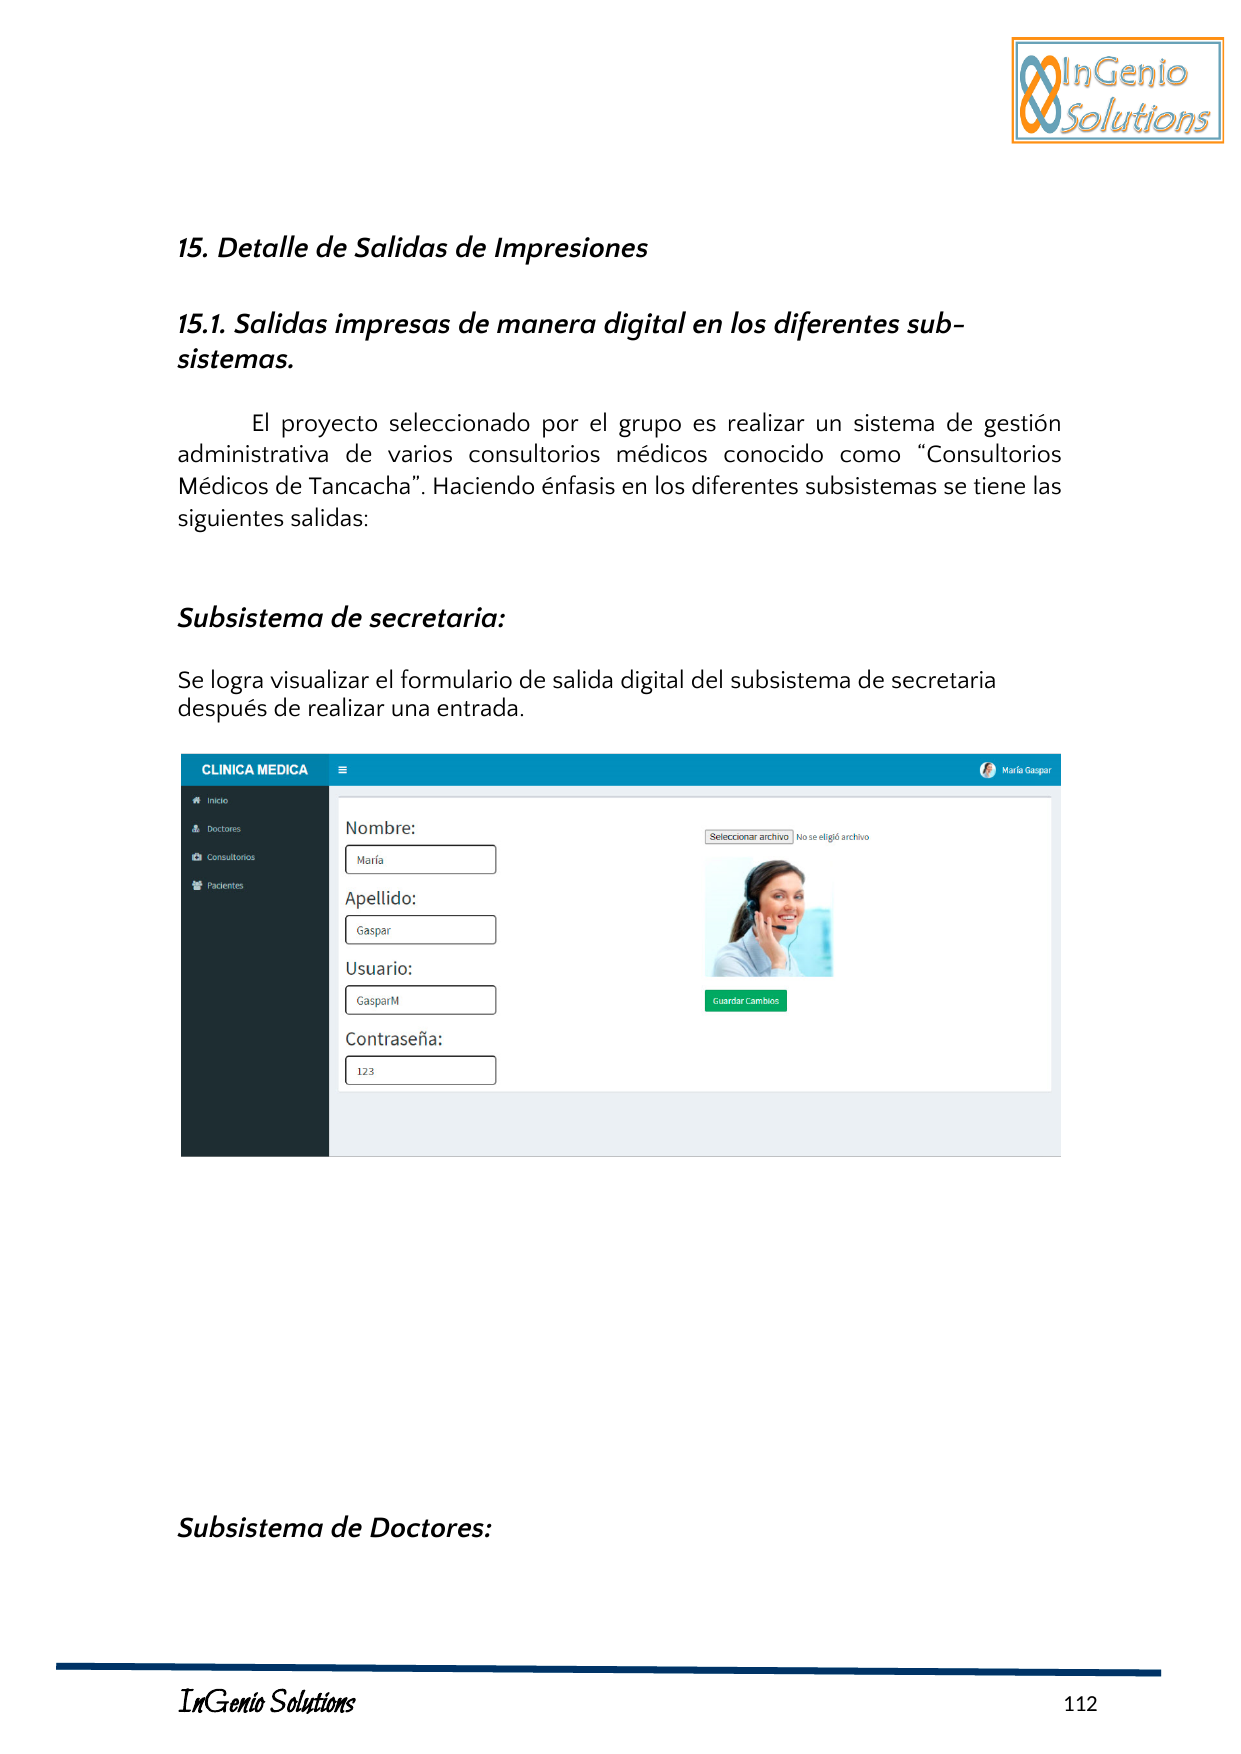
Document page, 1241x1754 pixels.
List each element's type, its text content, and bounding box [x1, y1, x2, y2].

text Subsistema de Doctores: [177, 1512, 1063, 1545]
picture [177, 750, 1063, 1158]
subtitle 15.1. Salidas impresas de manera digital en los diferentes sub-sistemas. [177, 308, 1063, 376]
text El proyecto seleccionado por el grupo es realizar un sistema de gestión administrativa de varios consultorios médicos conocido como “Consultorios Médicos de Tancacha”. Haciendo énfasis en los diferentes subsistemas se tiene las siguientes salidas: [177, 410, 1063, 533]
text Se logra visualizar el formulario de salida digital del subsistema de secretaria después de realizar una entrada. [177, 667, 1063, 722]
subtitle 15. Detalle de Salidas de Impresiones [177, 232, 1063, 265]
picture [1011, 37, 1225, 146]
text Subsistema de secretaria: [177, 602, 1063, 635]
